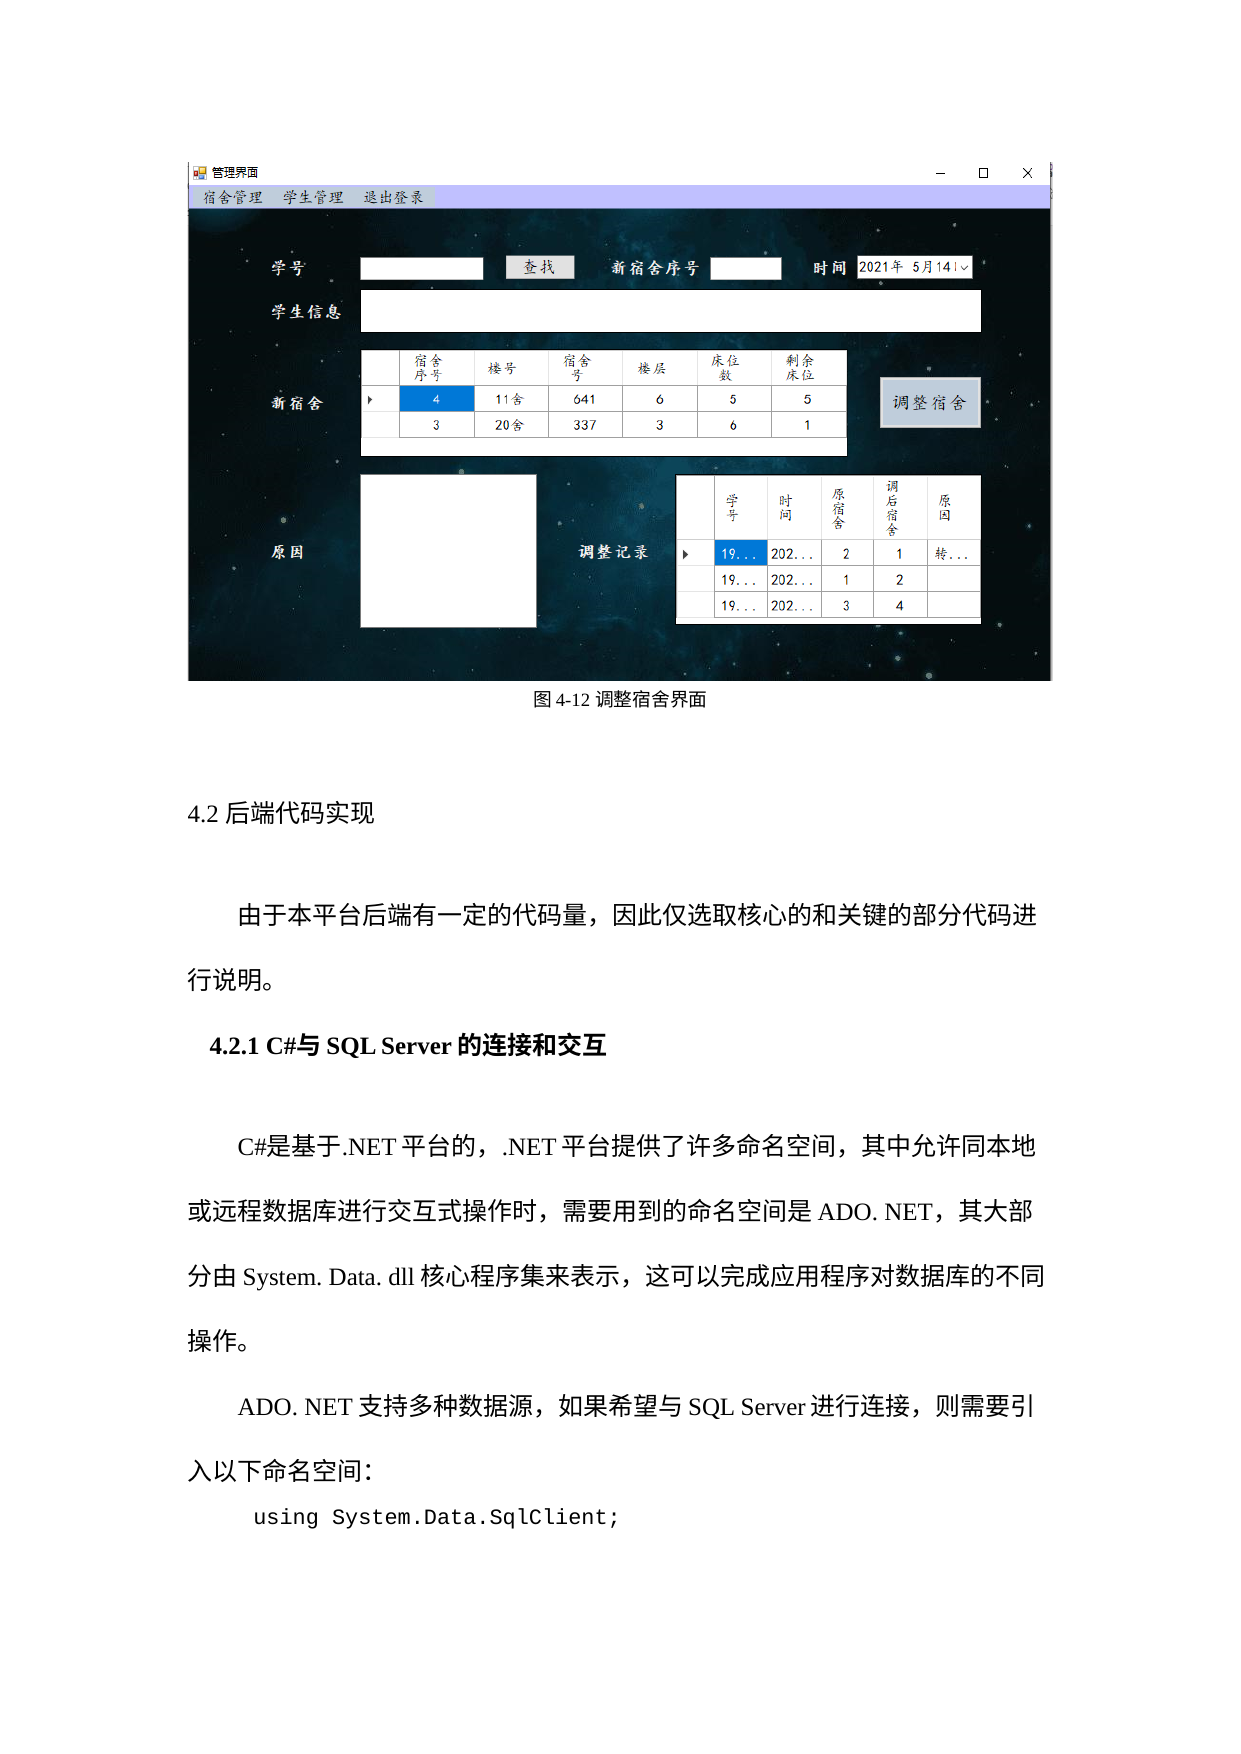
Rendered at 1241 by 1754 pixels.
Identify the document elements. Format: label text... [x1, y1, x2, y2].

text 由于本平台后端有一定的代码量，因此仅选取核心的和关键的部分代码进行说明。 [187, 881, 1053, 1011]
text 4.2 后端代码实现 [187, 779, 1053, 844]
text 4.2.1 C#与SQL Server的连接和交互 [209, 1011, 1053, 1076]
text using System.Data.SqlClient; [187, 1502, 1112, 1534]
text 图4-12 调整宿舍界面 [187, 682, 1053, 714]
picture [187, 162, 1053, 681]
text ADO. NET支持多种数据源，如果希望与SQL Server进行连接，则需要引入以下命名空间： [187, 1372, 1053, 1502]
text C#是基于.NET平台的，.NET平台提供了许多命名空间，其中允许同本地或远程数据库进行交互式操作时，需要用到的命名空间是ADO. NET，其大部分由System. Data. dll核心程序集来表示，这可以完成应用程序对数据库的不同操作。 [187, 1112, 1053, 1372]
